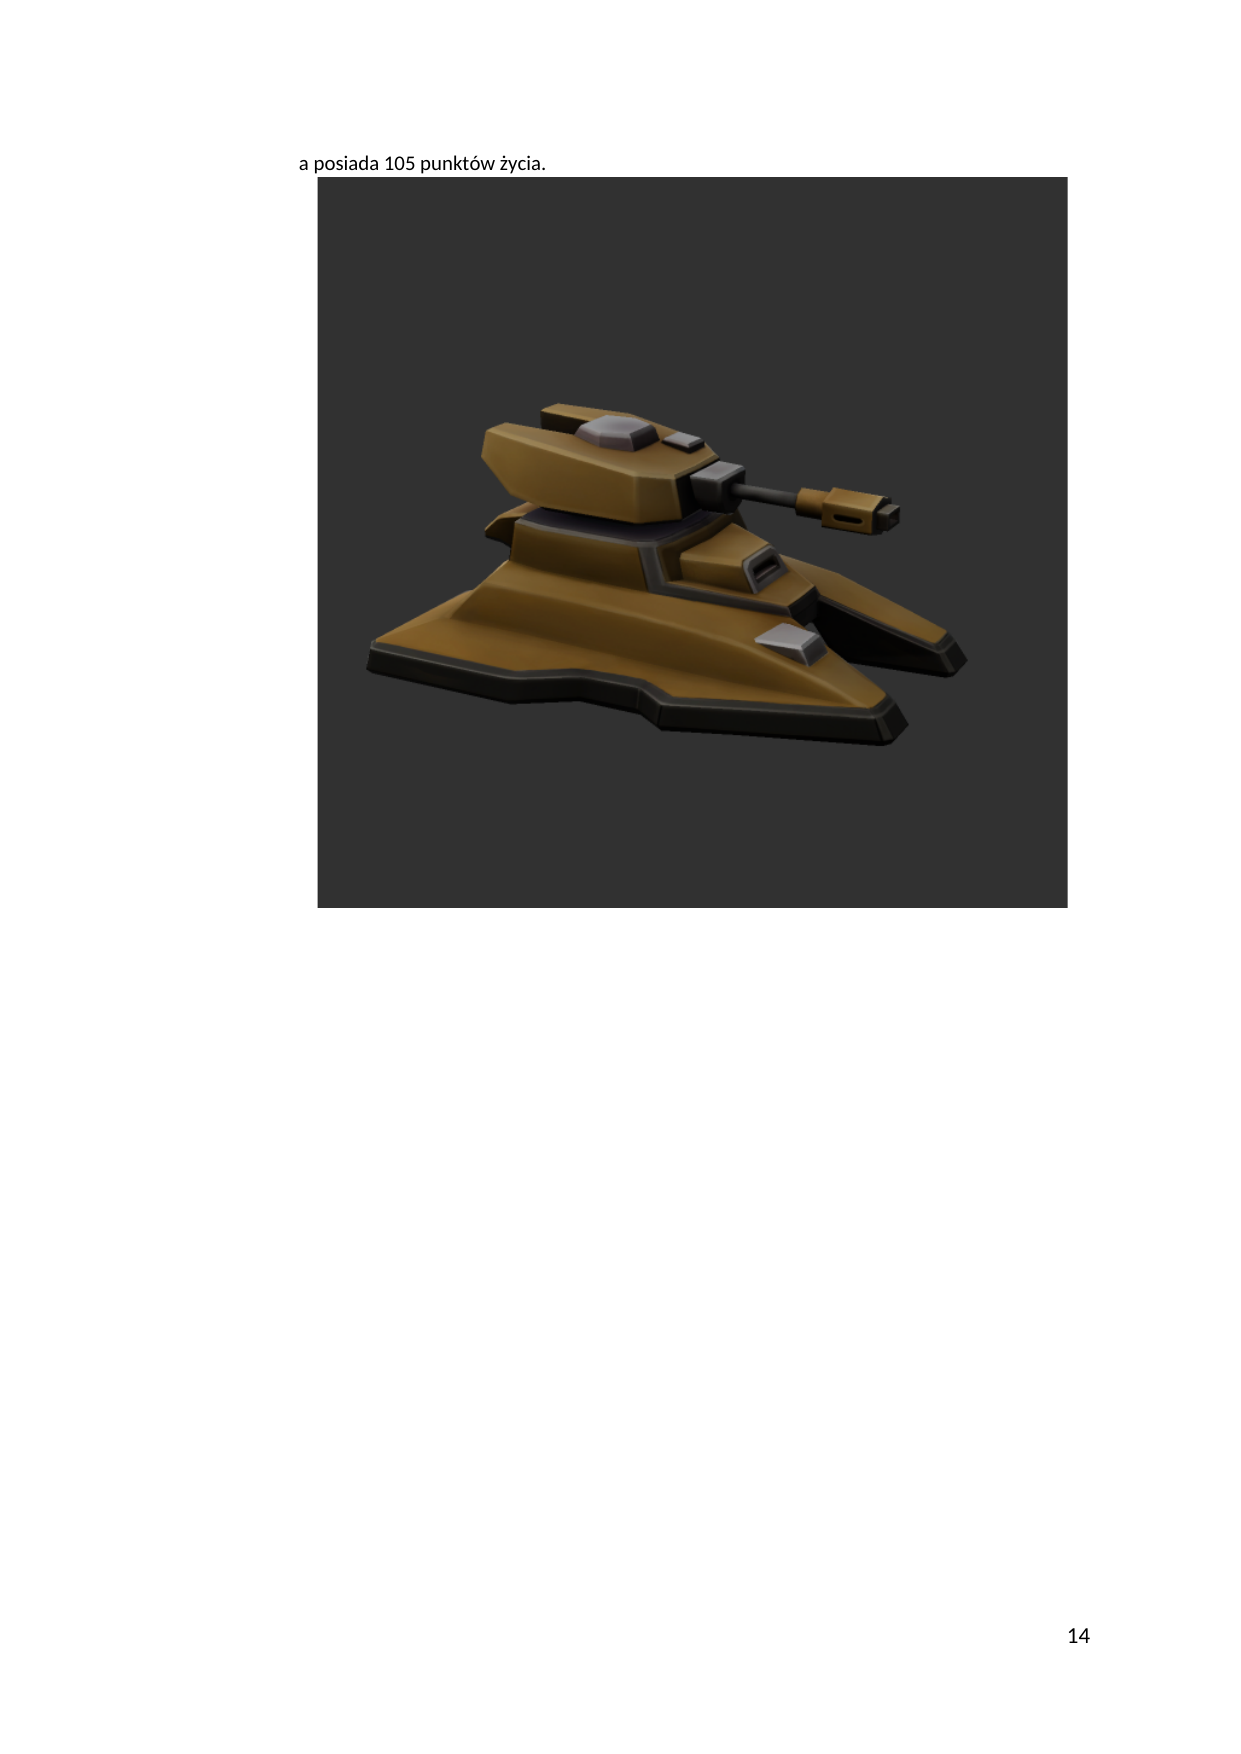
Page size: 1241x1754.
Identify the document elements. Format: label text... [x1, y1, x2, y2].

list EnemyTank: Enemy Tank pojazd przeciwnika, który atakuje wieże i ma na celu dotarcie do naszej bazy. Zadaje obrażenia 10 a 20 obrażeń na sekundę, po zabiciu uzyskamy 75$ zasobów a posiada 105 punktów życia. [261, 150, 1090, 907]
